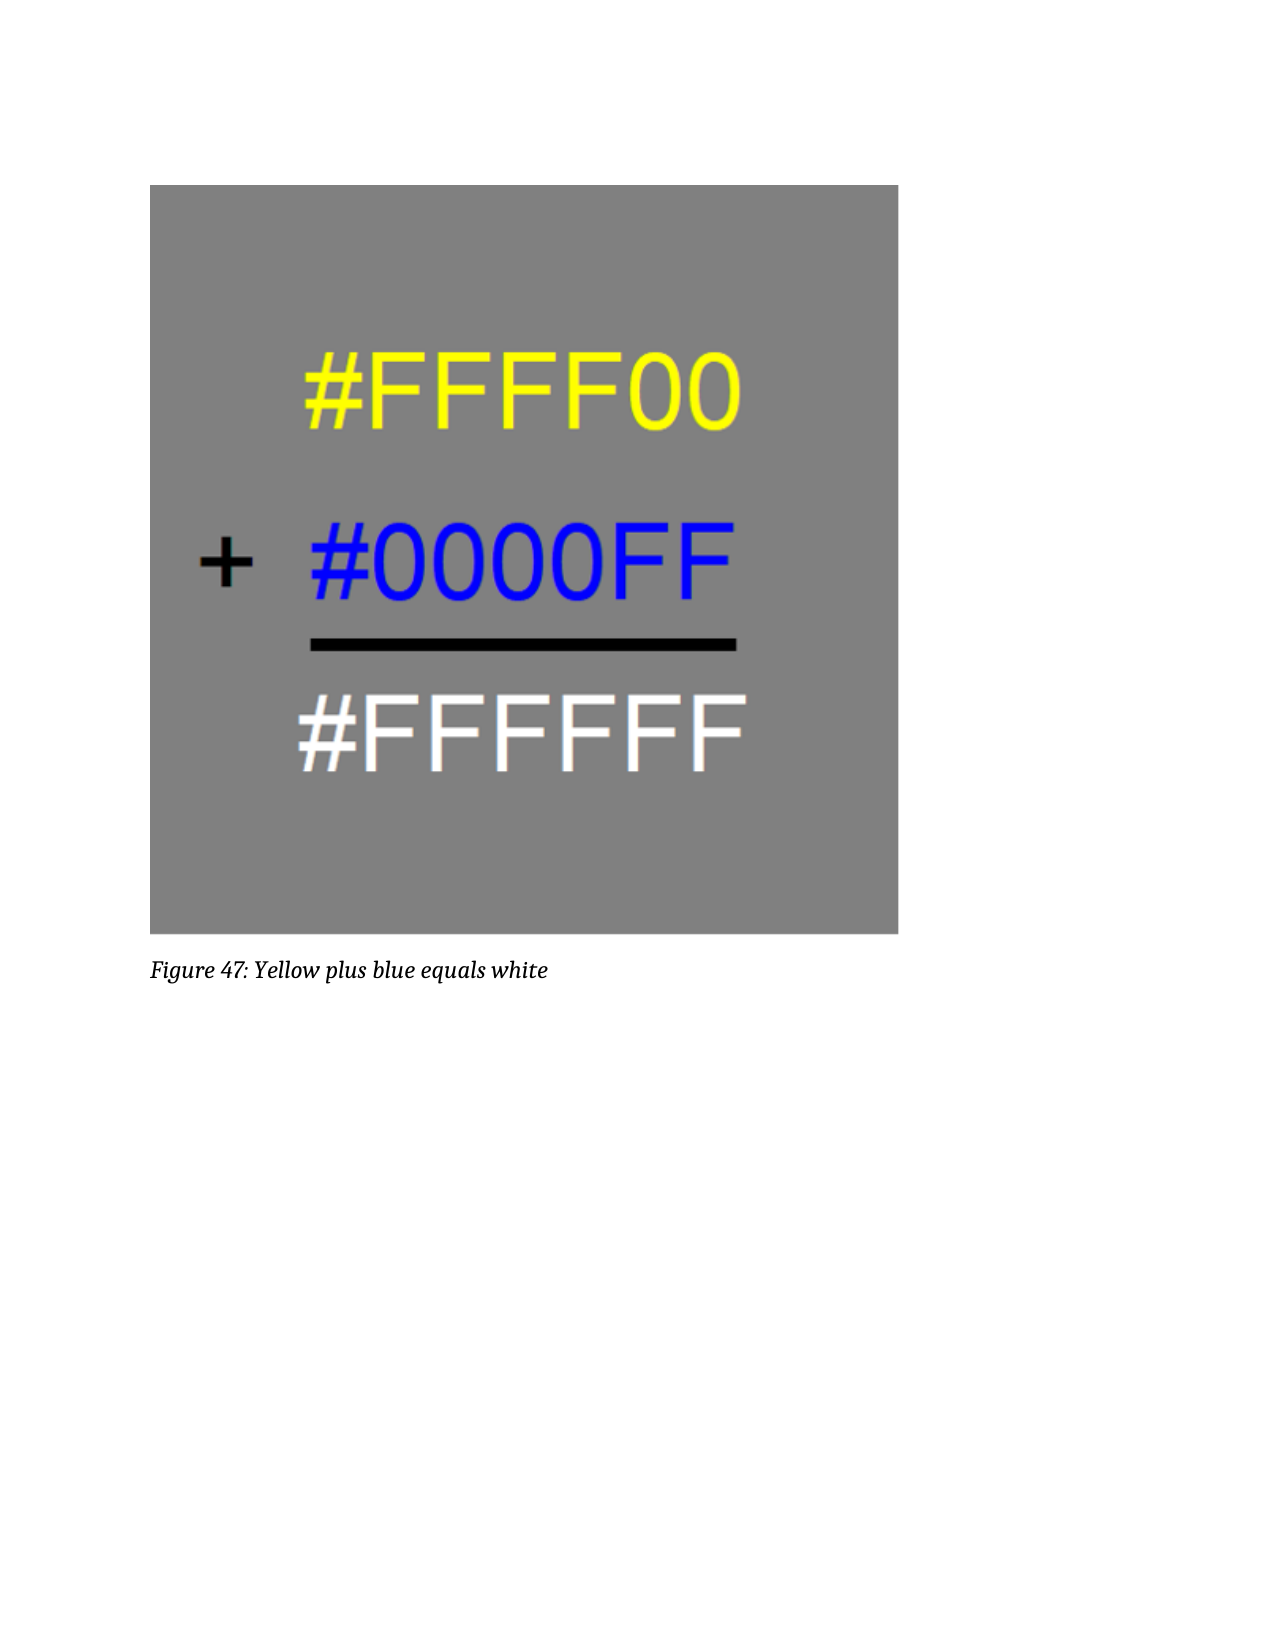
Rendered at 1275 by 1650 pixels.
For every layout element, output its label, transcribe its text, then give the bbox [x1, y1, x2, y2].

picture [150, 185, 899, 936]
table_header Figure 47: Yellow plus blue equals white [139, 186, 1114, 998]
